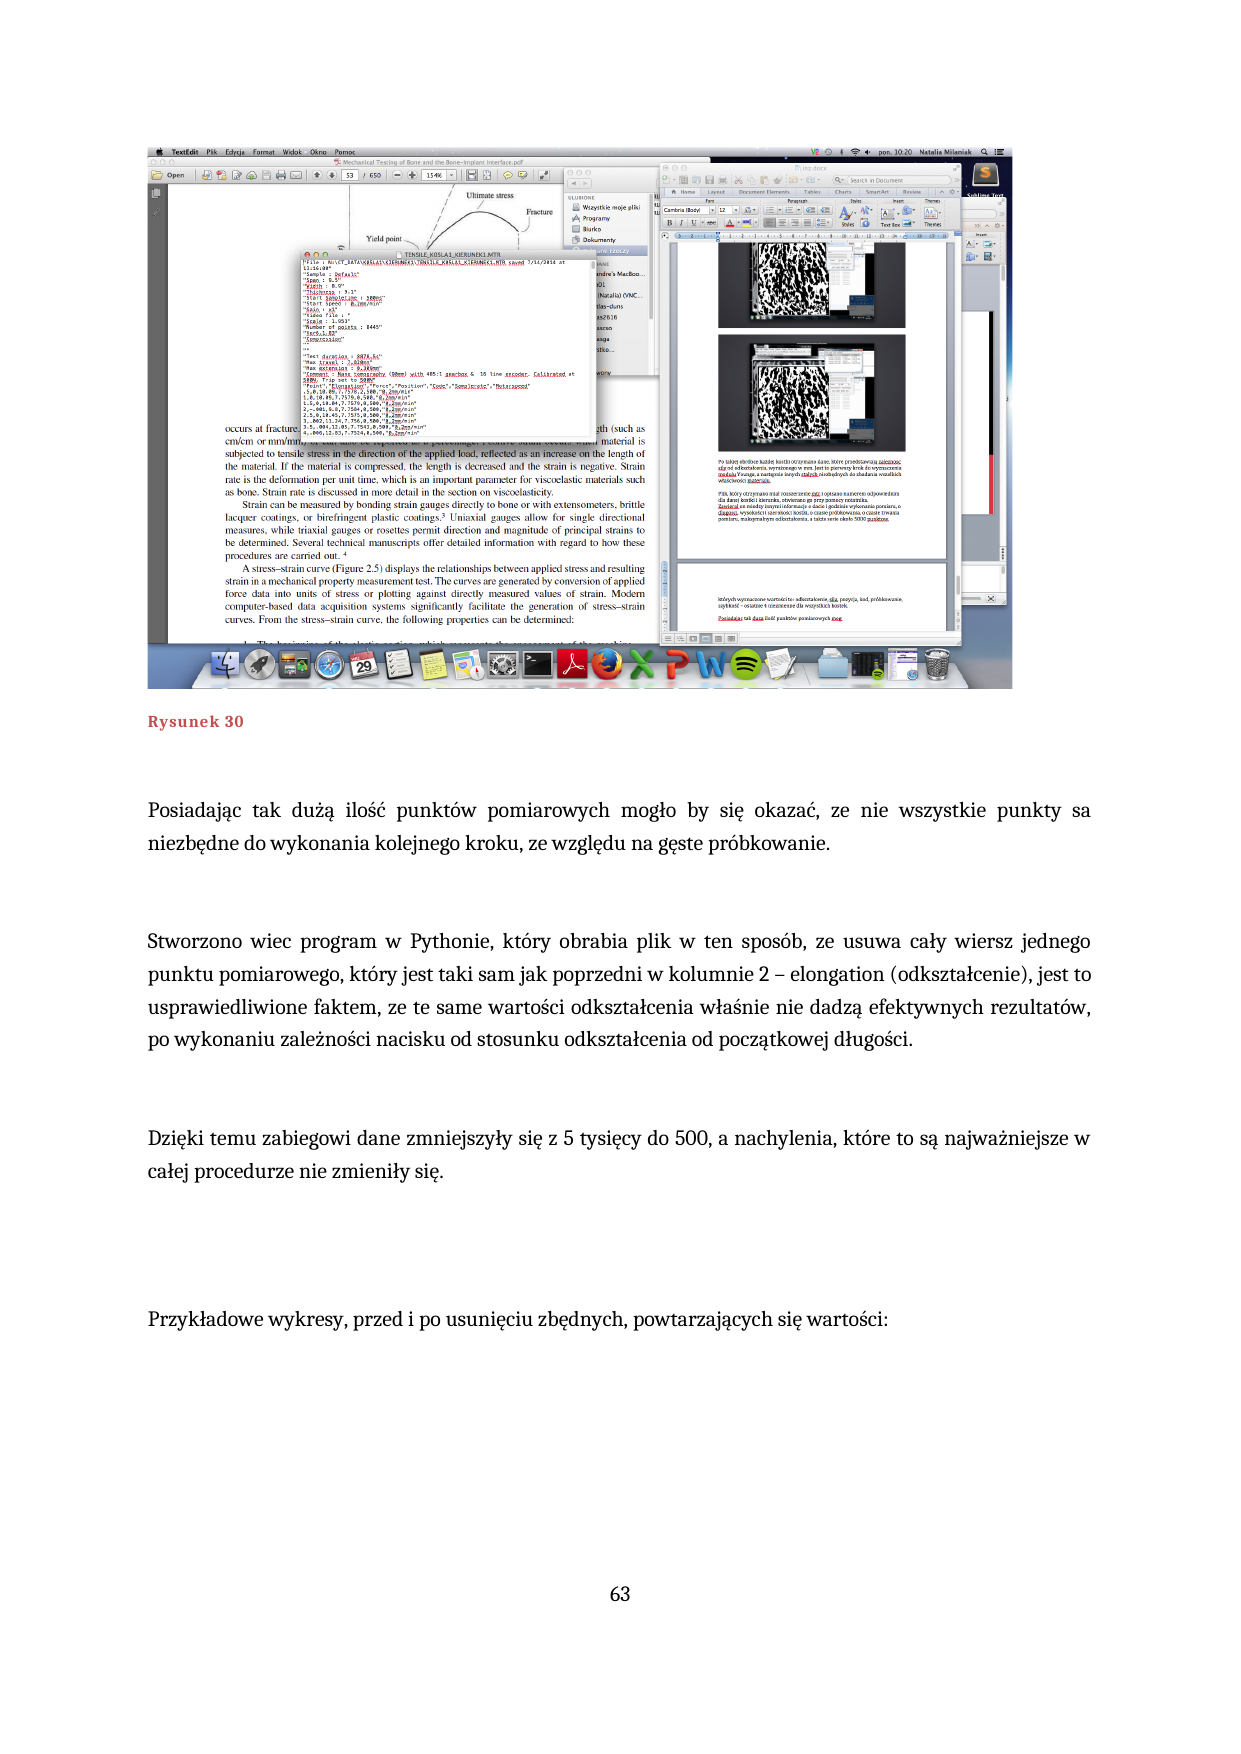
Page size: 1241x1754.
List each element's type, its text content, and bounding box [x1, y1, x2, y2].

text Dzięki temu zabiegowi dane zmniejszyły się z 5 tysięcy do 500, a nachylenia, które to są najważniejsze w całej procedurze nie zmieniły się. [148, 1126, 1092, 1184]
text Posiadając tak dużą ilość punktów pomiarowych mogło by się okazać, ze nie wszystkie punkty sa niezbędne do wykonania kolejnego kroku, ze względu na gęste próbkowanie. [148, 797, 1092, 855]
picture [147, 147, 1013, 689]
text Stworzono wiec program w Pythonie, który obrabia plik w ten sposób, ze usuwa cały wiersz jednego punktu pomiarowego, który jest taki sam jak poprzedni w kolumnie 2 – elongation (odkształcenie), jest to usprawiedliwione faktem, ze te same wartości odkształcenia właśnie nie dadzą efektywnych rezultatów, po wykonaniu zależności nacisku od stosunku odkształcenia od początkowej długości. [148, 929, 1092, 1052]
text Przykładowe wykresy, przed i po usunięciu zbędnych, powtarzających się wartości: [148, 1307, 1092, 1332]
